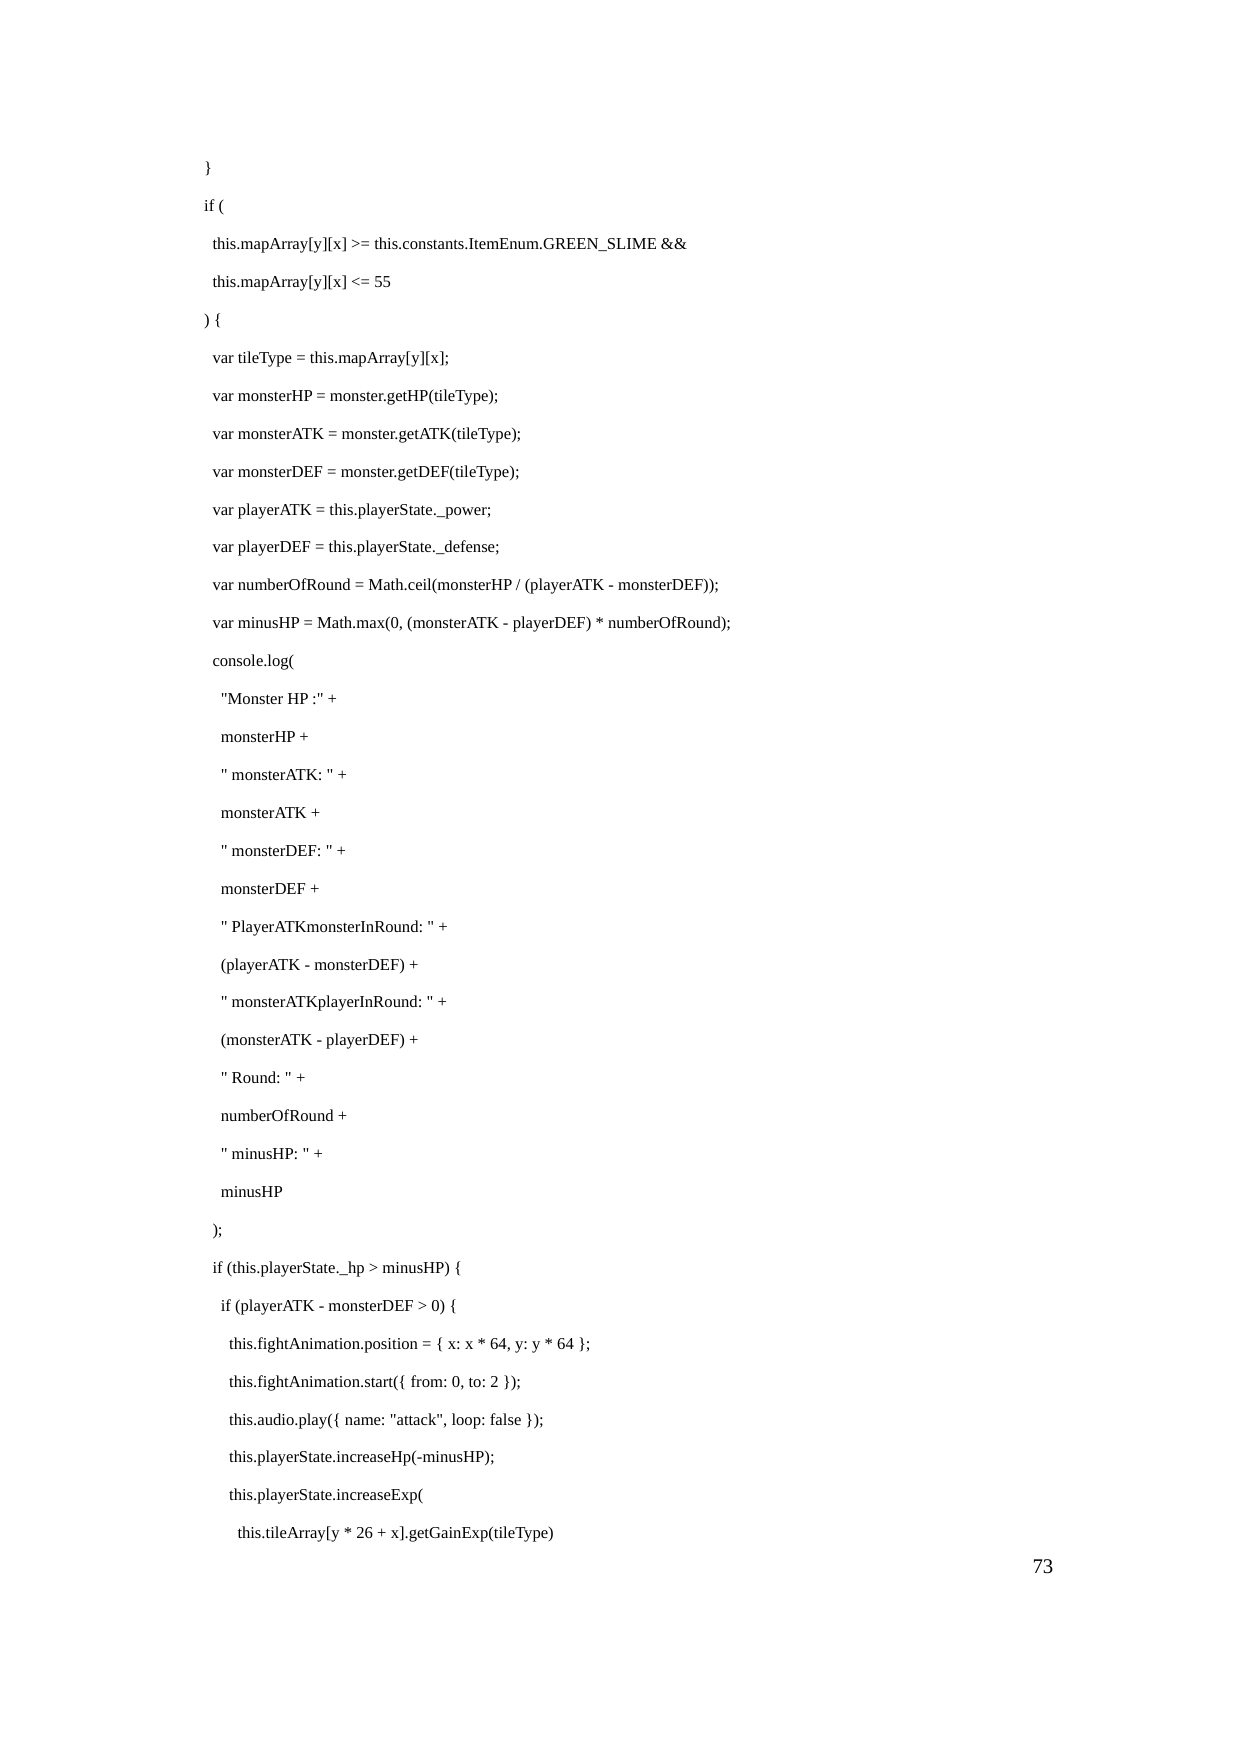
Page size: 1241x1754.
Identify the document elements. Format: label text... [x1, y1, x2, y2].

text this.playerState.increaseExp( [187, 1485, 1053, 1504]
text if (this.playerState._hp > minusHP) { [187, 1258, 1053, 1277]
text monsterHP + [187, 727, 1053, 746]
text ); [187, 1220, 1053, 1239]
text monsterDEF + [187, 878, 1053, 898]
text this.audio.play({ name: "attack", loop: false }); [187, 1409, 1053, 1428]
text var monsterATK = monster.getATK(tileType); [187, 423, 1053, 443]
text monsterATK + [187, 803, 1053, 822]
text var numberOfRound = Math.ceil(monsterHP / (playerATK - monsterDEF)); [187, 575, 1053, 594]
text " minusHP: " + [187, 1144, 1053, 1163]
text " PlayerATKmonsterInRound: " + [187, 916, 1053, 936]
text if (playerATK - monsterDEF > 0) { [187, 1296, 1053, 1315]
text var tileType = this.mapArray[y][x]; [187, 348, 1053, 367]
text console.log( [187, 651, 1053, 670]
text minusHP [187, 1182, 1053, 1201]
text "Monster HP :" + [187, 689, 1053, 708]
text " Round: " + [187, 1068, 1053, 1087]
text this.fightAnimation.start({ from: 0, to: 2 }); [187, 1371, 1053, 1391]
text ) { [187, 310, 1053, 329]
text this.mapArray[y][x] <= 55 [187, 272, 1053, 291]
text var playerDEF = this.playerState._defense; [187, 537, 1053, 556]
text var minusHP = Math.max(0, (monsterATK - playerDEF) * numberOfRound); [187, 613, 1053, 632]
text this.tileArray[y * 26 + x].getGainExp(tileType) [187, 1523, 1053, 1542]
text var playerATK = this.playerState._power; [187, 499, 1053, 518]
text " monsterDEF: " + [187, 841, 1053, 860]
text } [187, 158, 1053, 177]
text " monsterATKplayerInRound: " + [187, 992, 1053, 1011]
text (playerATK - monsterDEF) + [187, 954, 1053, 973]
text numberOfRound + [187, 1106, 1053, 1125]
text this.playerState.increaseHp(-minusHP); [187, 1447, 1053, 1466]
text (monsterATK - playerDEF) + [187, 1030, 1053, 1049]
text var monsterHP = monster.getHP(tileType); [187, 386, 1053, 405]
text this.fightAnimation.position = { x: x * 64, y: y * 64 }; [187, 1333, 1053, 1353]
text " monsterATK: " + [187, 765, 1053, 784]
text this.mapArray[y][x] >= this.constants.ItemEnum.GREEN_SLIME && [187, 234, 1053, 253]
text var monsterDEF = monster.getDEF(tileType); [187, 461, 1053, 481]
text if ( [187, 196, 1053, 215]
